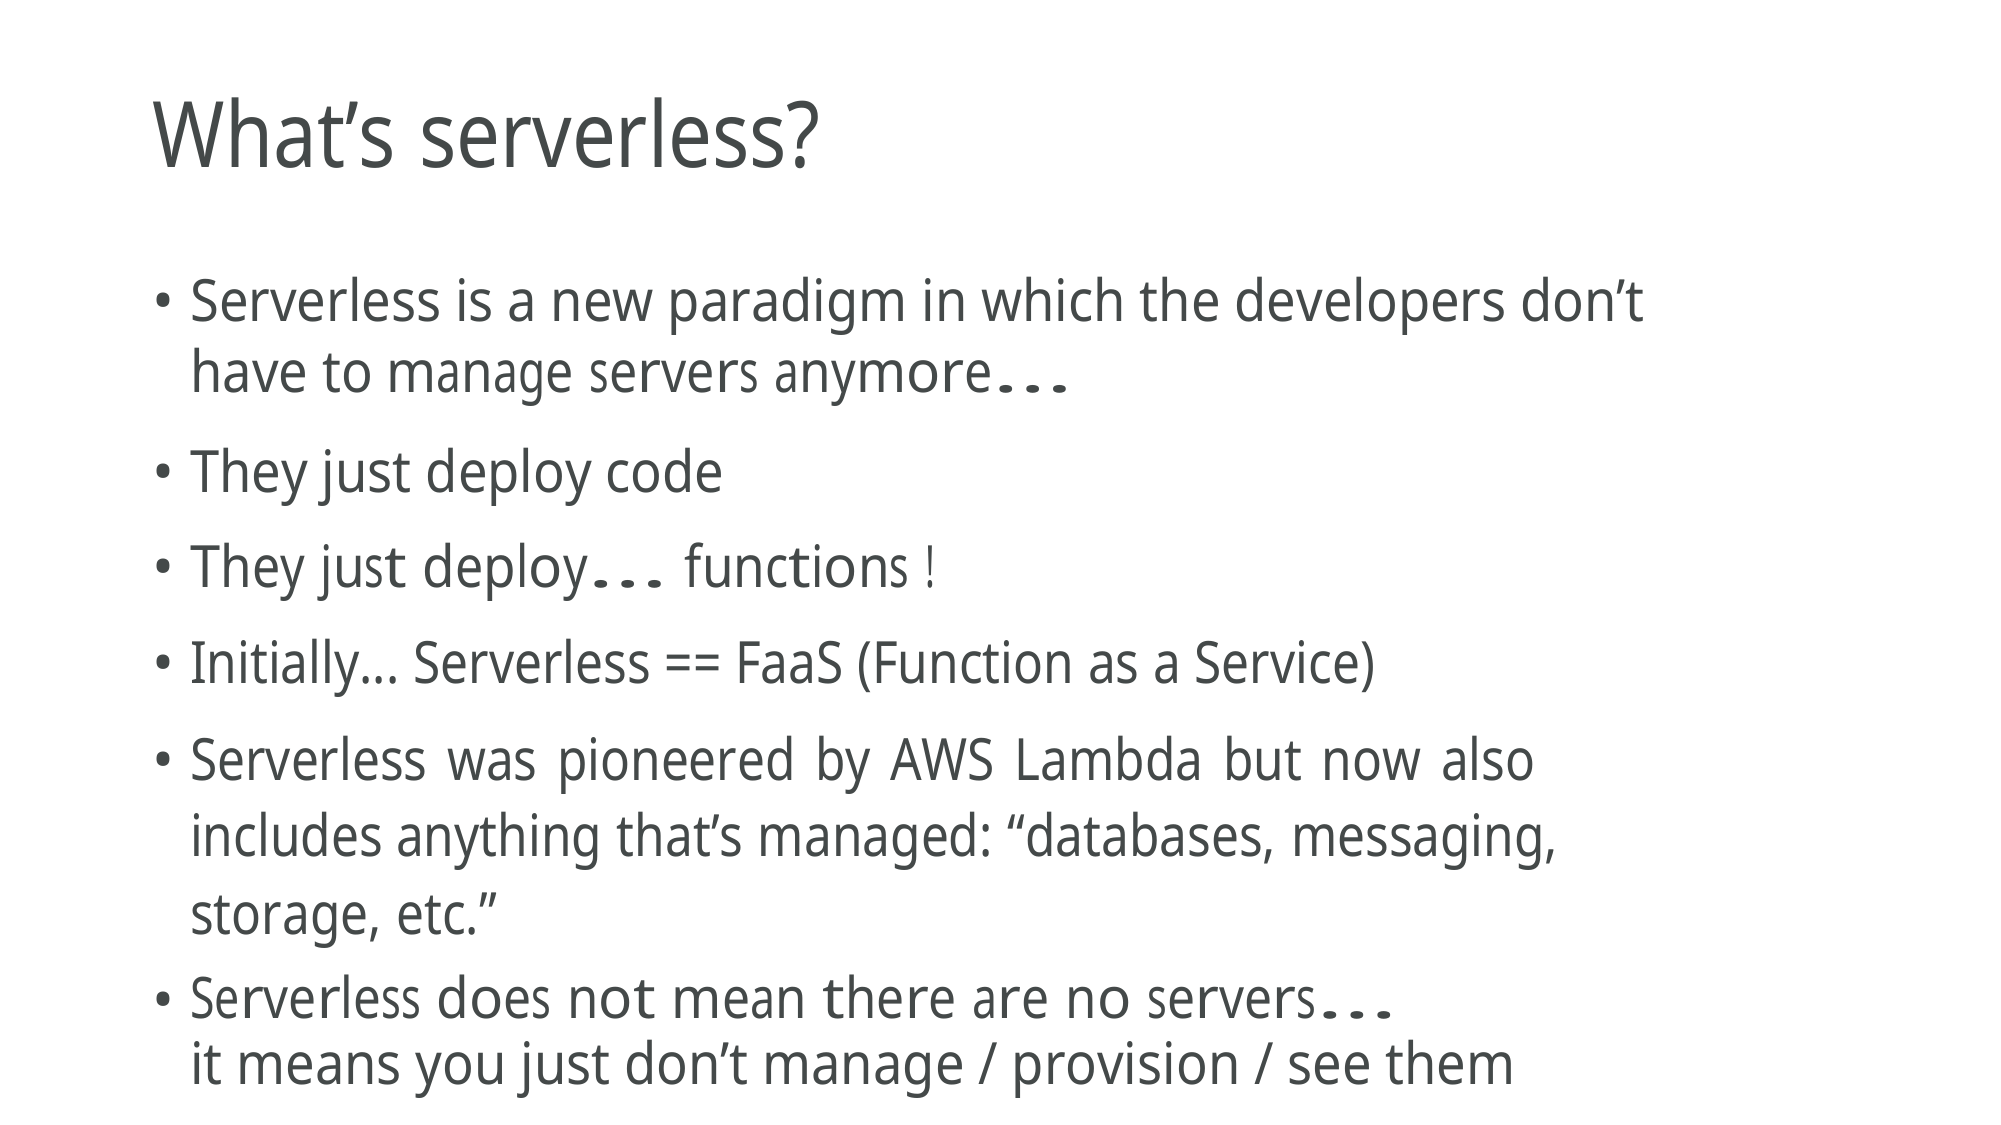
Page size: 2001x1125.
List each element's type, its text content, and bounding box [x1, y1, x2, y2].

list They just deploy… functions ! [152, 526, 1979, 605]
text it means you just don’t manage / provision / see them [190, 1033, 1979, 1097]
list Serverless was pioneered by AWS Lambda but now also includes anything that’s managed: “databases, messaging, storage, etc.” [152, 718, 1692, 952]
list They just deploy code [152, 429, 1979, 509]
list Initially... Serverless == FaaS (Function as a Service) [152, 621, 1979, 701]
list Serverless does not mean there are no servers… [152, 968, 1979, 1033]
subtitle What’s serverless? [152, 69, 1979, 194]
list Serverless is a new paradigm in which the developers don’t have to manage servers anymore… [152, 262, 1731, 410]
